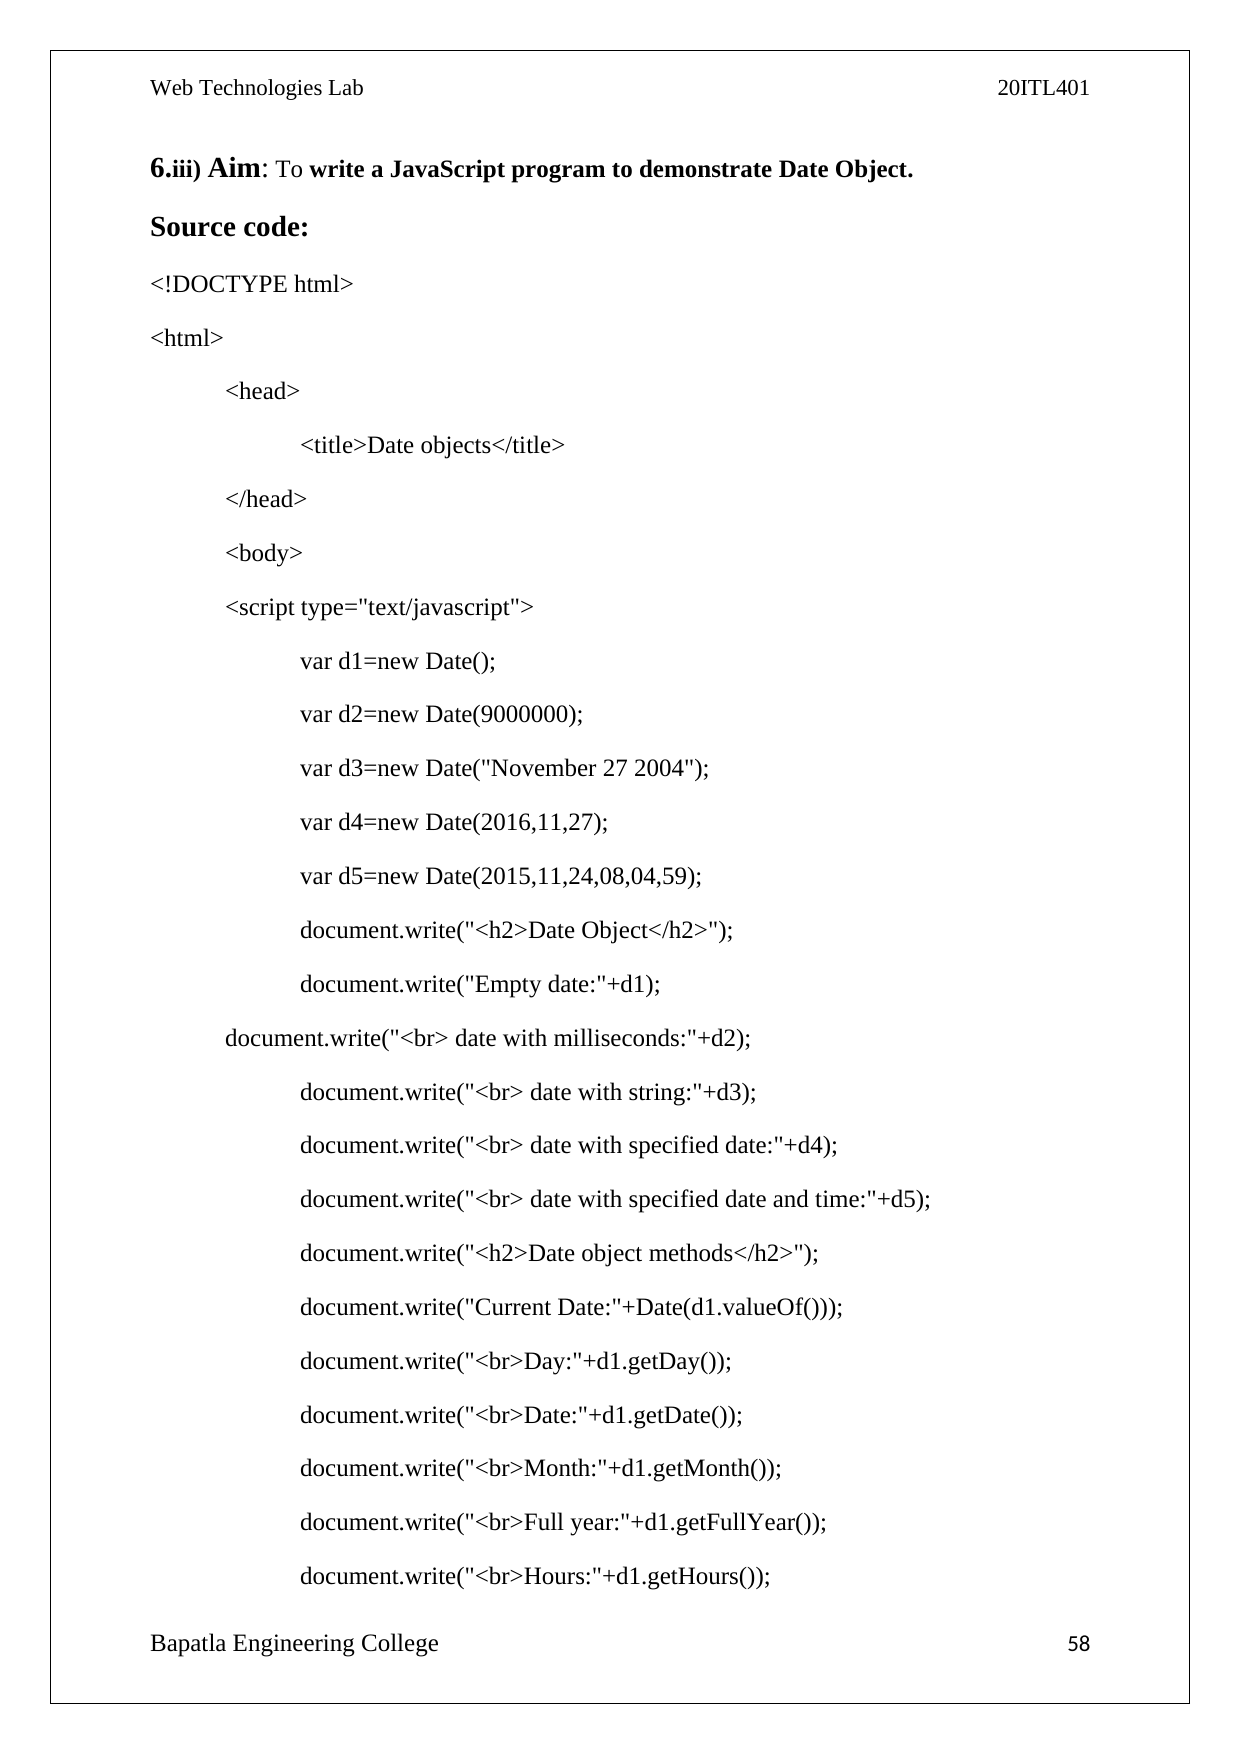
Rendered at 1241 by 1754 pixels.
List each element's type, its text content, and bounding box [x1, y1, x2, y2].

text document.write("<br>Hours:"+d1.getHours()); [150, 1561, 1090, 1590]
text <head> [150, 376, 1090, 405]
text <html> [150, 323, 1090, 351]
text document.write("Empty date:"+d1); [150, 969, 1090, 998]
text var d2=new Date(9000000); [150, 699, 1090, 728]
text <!DOCTYPE html> [150, 269, 1090, 297]
text document.write("<br>Month:"+d1.getMonth()); [150, 1453, 1090, 1482]
text </head> [150, 484, 1090, 513]
text document.write("Current Date:"+Date(d1.valueOf())); [150, 1292, 1090, 1321]
text <body> [150, 538, 1090, 567]
text document.write("<br> date with milliseconds:"+d2); [150, 1023, 1090, 1051]
text document.write("<h2>Date Object</h2>"); [150, 915, 1090, 944]
text <title>Date objects</title> [150, 430, 1090, 459]
text document.write("<br>Day:"+d1.getDay()); [150, 1346, 1090, 1374]
text Source code: [150, 209, 1090, 243]
text var d4=new Date(2016,11,27); [150, 807, 1090, 836]
text document.write("<br>Full year:"+d1.getFullYear()); [150, 1507, 1090, 1536]
text <script type="text/javascript"> [150, 592, 1090, 621]
text document.write("<h2>Date object methods</h2>"); [150, 1238, 1090, 1267]
text document.write("<br> date with string:"+d3); [150, 1077, 1090, 1105]
text document.write("<br> date with specified date:"+d4); [150, 1130, 1090, 1159]
text document.write("<br> date with specified date and time:"+d5); [150, 1184, 1090, 1213]
text var d5=new Date(2015,11,24,08,04,59); [150, 861, 1090, 890]
text document.write("<br>Date:"+d1.getDate()); [150, 1400, 1090, 1428]
text 6.iii) Aim: To write a JavaScript program to demonstrate Date Object. [150, 150, 1090, 183]
text var d3=new Date("November 27 2004"); [150, 753, 1090, 782]
text var d1=new Date(); [150, 646, 1090, 674]
